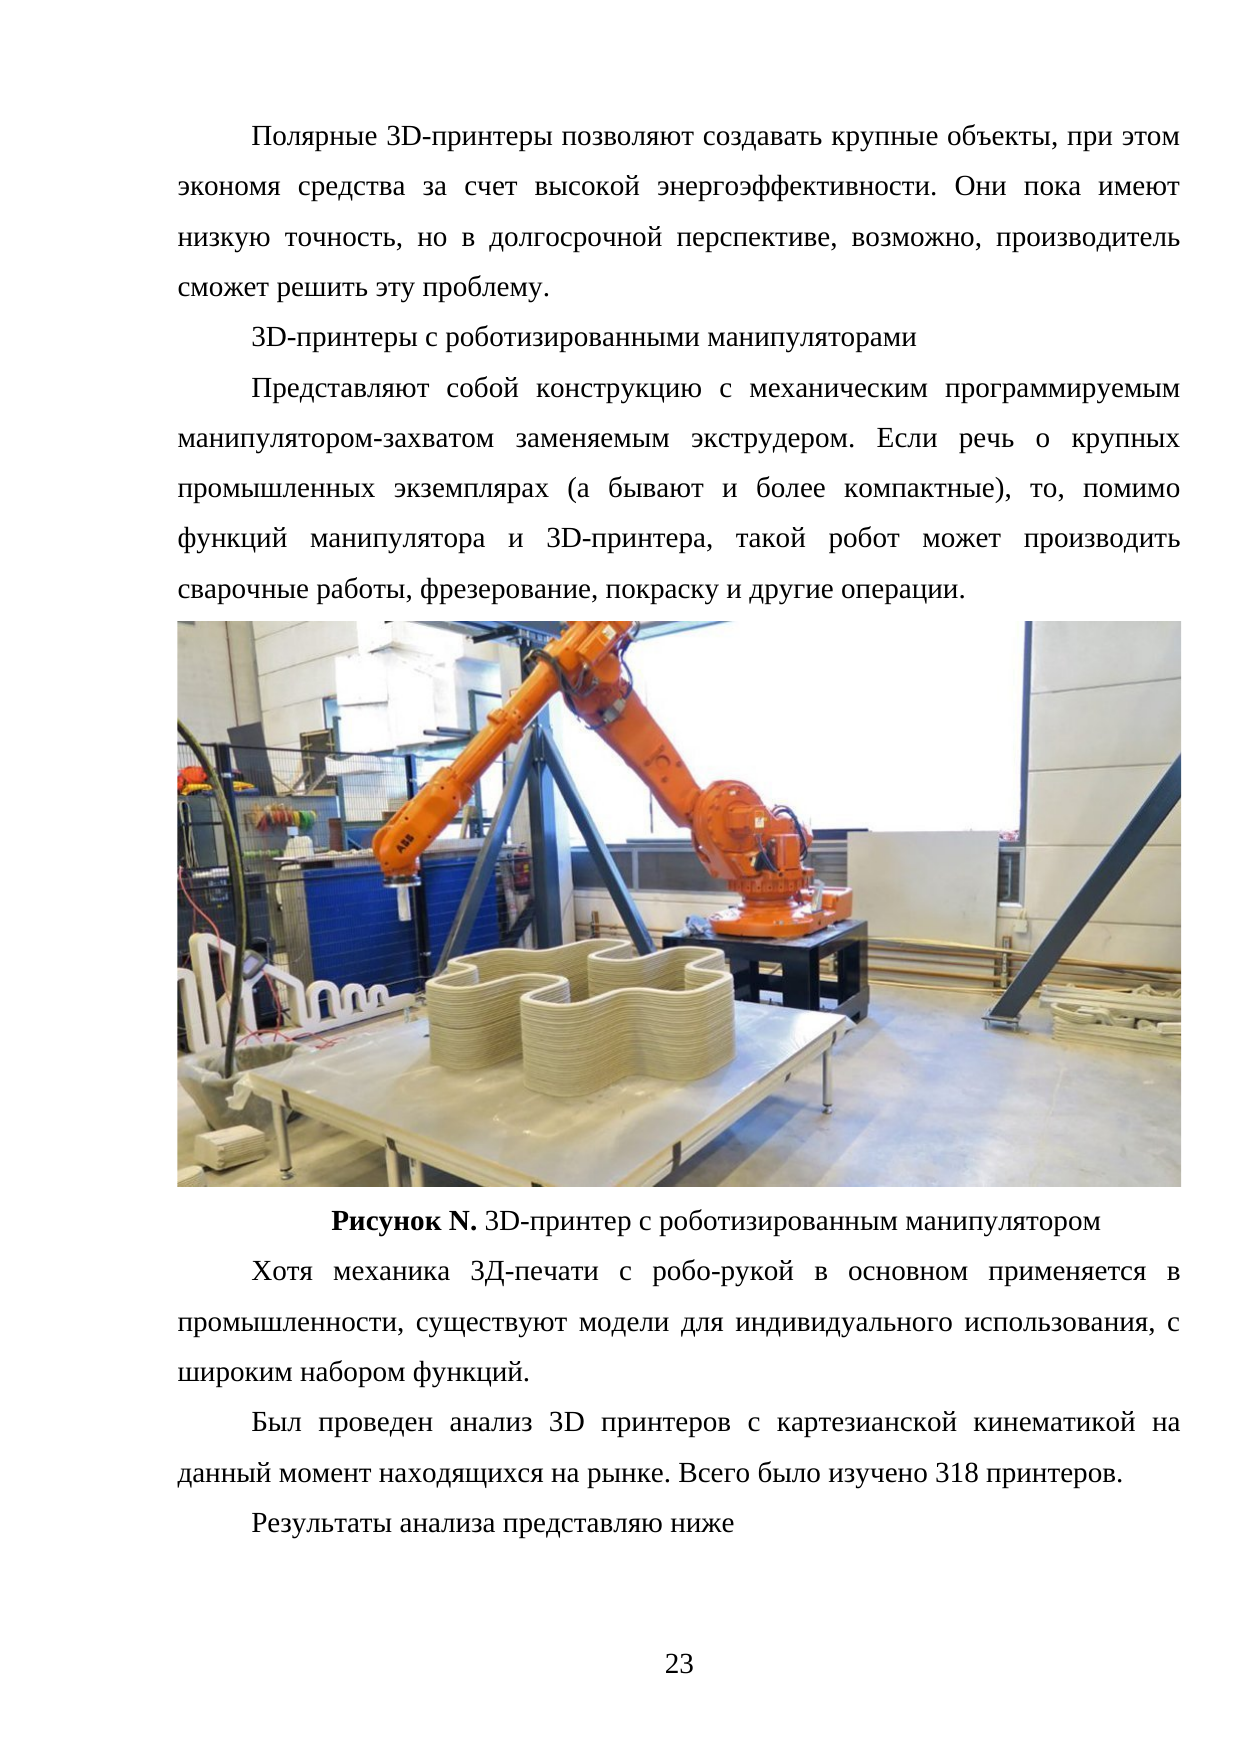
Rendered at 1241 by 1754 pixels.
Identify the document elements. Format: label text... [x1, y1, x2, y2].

text Полярные 3D-принтеры позволяют создавать крупные объекты, при этом экономя средства за счет высокой энергоэффективности. Они пока имеют низкую точность, но в долгосрочной перспективе, возможно, производитель сможет решить эту проблему. [177, 118, 1181, 303]
picture [177, 621, 1182, 1187]
text Результаты анализа представляю ниже [177, 1505, 1181, 1539]
text Рисунок N. 3D-принтер с роботизированным манипулятором [177, 1203, 1181, 1237]
text Хотя механика 3Д-печати с робо-рукой в основном применяется в промышленности, существуют модели для индивидуального использования, с широким набором функций. [177, 1253, 1181, 1388]
text Был проведен анализ 3D принтеров с картезианской кинематикой на данный момент находящихся на рынке. Всего было изучено 318 принтеров. [177, 1404, 1181, 1488]
text Представляют собой конструкцию с механическим программируемым манипулятором-захватом заменяемым экструдером. Если речь о крупных промышленных экземплярах (а бывают и более компактные), то, помимо функций манипулятора и 3D-принтера, такой робот может производить сварочные работы, фрезерование, покраску и другие операции. [177, 370, 1181, 604]
text 3D-принтеры с роботизированными манипуляторами [177, 319, 1181, 353]
